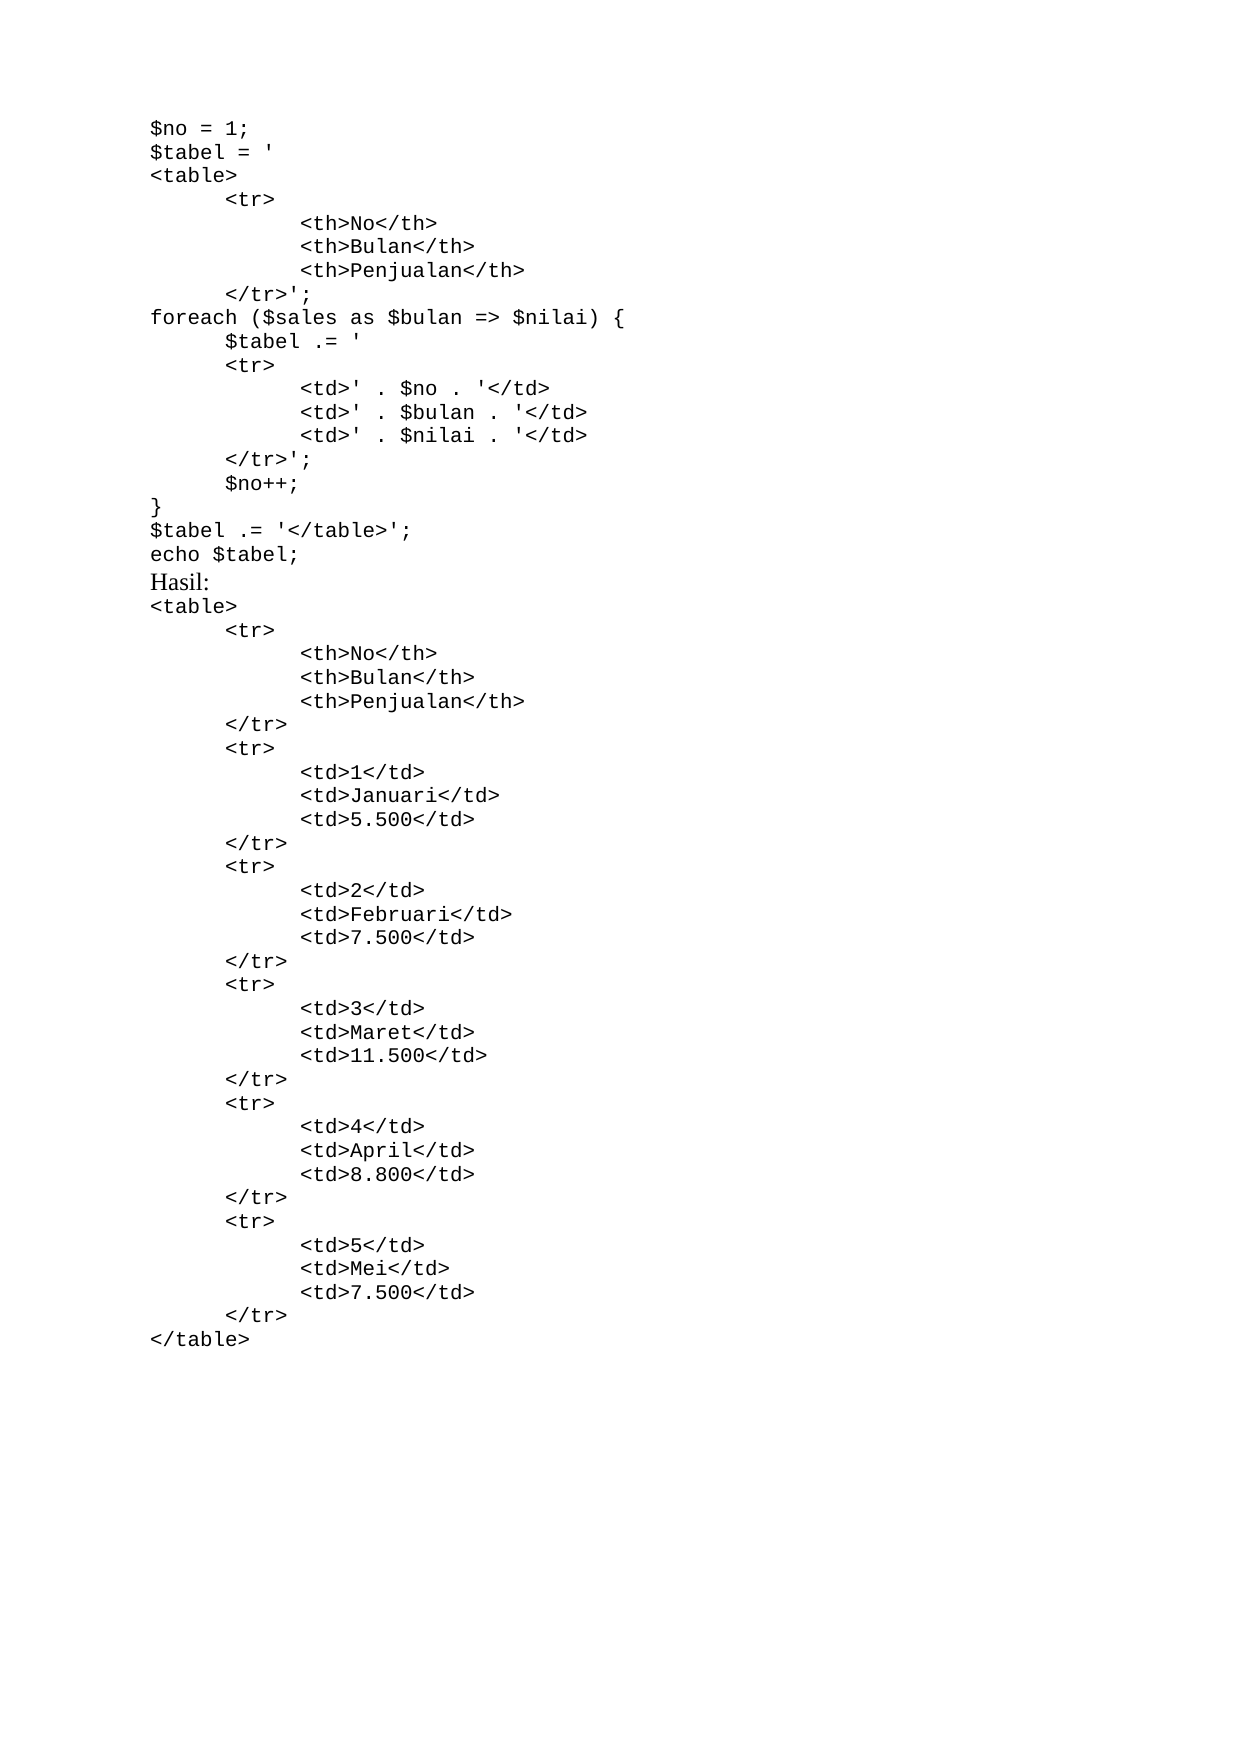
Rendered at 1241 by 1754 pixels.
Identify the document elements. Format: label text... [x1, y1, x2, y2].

text <td>11.500</td> [150, 1045, 1090, 1069]
text <th>Bulan</th> [150, 236, 1090, 260]
text <td>7.500</td> [150, 1282, 1090, 1306]
text </tr> [150, 1069, 1090, 1093]
text <td>Mei</td> [150, 1258, 1090, 1282]
text <td>' . $nilai . '</td> [150, 426, 1090, 449]
text <td>Maret</td> [150, 1022, 1090, 1045]
text </tr>'; [150, 449, 1090, 473]
text } [150, 496, 1090, 520]
text <th>No</th> [150, 213, 1090, 236]
text <td>Januari</td> [150, 785, 1090, 809]
text <tr> [150, 974, 1090, 998]
text </tr> [150, 951, 1090, 974]
text <th>No</th> [150, 643, 1090, 667]
text <td>1</td> [150, 762, 1090, 785]
text $tabel .= '</table>'; [150, 520, 1090, 544]
text <th>Bulan</th> [150, 667, 1090, 691]
text <td>5</td> [150, 1234, 1090, 1258]
text </tr> [150, 1306, 1090, 1329]
text <td>Februari</td> [150, 903, 1090, 927]
text <tr> [150, 189, 1090, 213]
text <td>' . $bulan . '</td> [150, 402, 1090, 426]
text Hasil: [150, 567, 1090, 596]
text <td>2</td> [150, 880, 1090, 903]
text <tr> [150, 1211, 1090, 1234]
text </tr>'; [150, 284, 1090, 307]
text <table> [150, 165, 1090, 189]
text <tr> [150, 1093, 1090, 1116]
text $no = 1; [150, 118, 1090, 142]
text <th>Penjualan</th> [150, 260, 1090, 284]
text </tr> [150, 833, 1090, 856]
text <td>4</td> [150, 1116, 1090, 1140]
text $tabel .= ' [150, 331, 1090, 354]
text <td>8.800</td> [150, 1164, 1090, 1187]
text <td>April</td> [150, 1140, 1090, 1164]
text echo $tabel; [150, 544, 1090, 567]
text <tr> [150, 856, 1090, 880]
text $no++; [150, 473, 1090, 496]
text $tabel = ' [150, 142, 1090, 165]
text </tr> [150, 1187, 1090, 1211]
text <tr> [150, 354, 1090, 378]
text <th>Penjualan</th> [150, 691, 1090, 714]
text </tr> [150, 714, 1090, 738]
text <table> [150, 596, 1090, 620]
text <td>3</td> [150, 998, 1090, 1022]
text <tr> [150, 620, 1090, 643]
text </table> [150, 1329, 1090, 1353]
text <td>7.500</td> [150, 927, 1090, 951]
text foreach ($sales as $bulan => $nilai) { [150, 307, 1090, 331]
text <td>5.500</td> [150, 809, 1090, 833]
text <tr> [150, 738, 1090, 762]
text <td>' . $no . '</td> [150, 378, 1090, 402]
